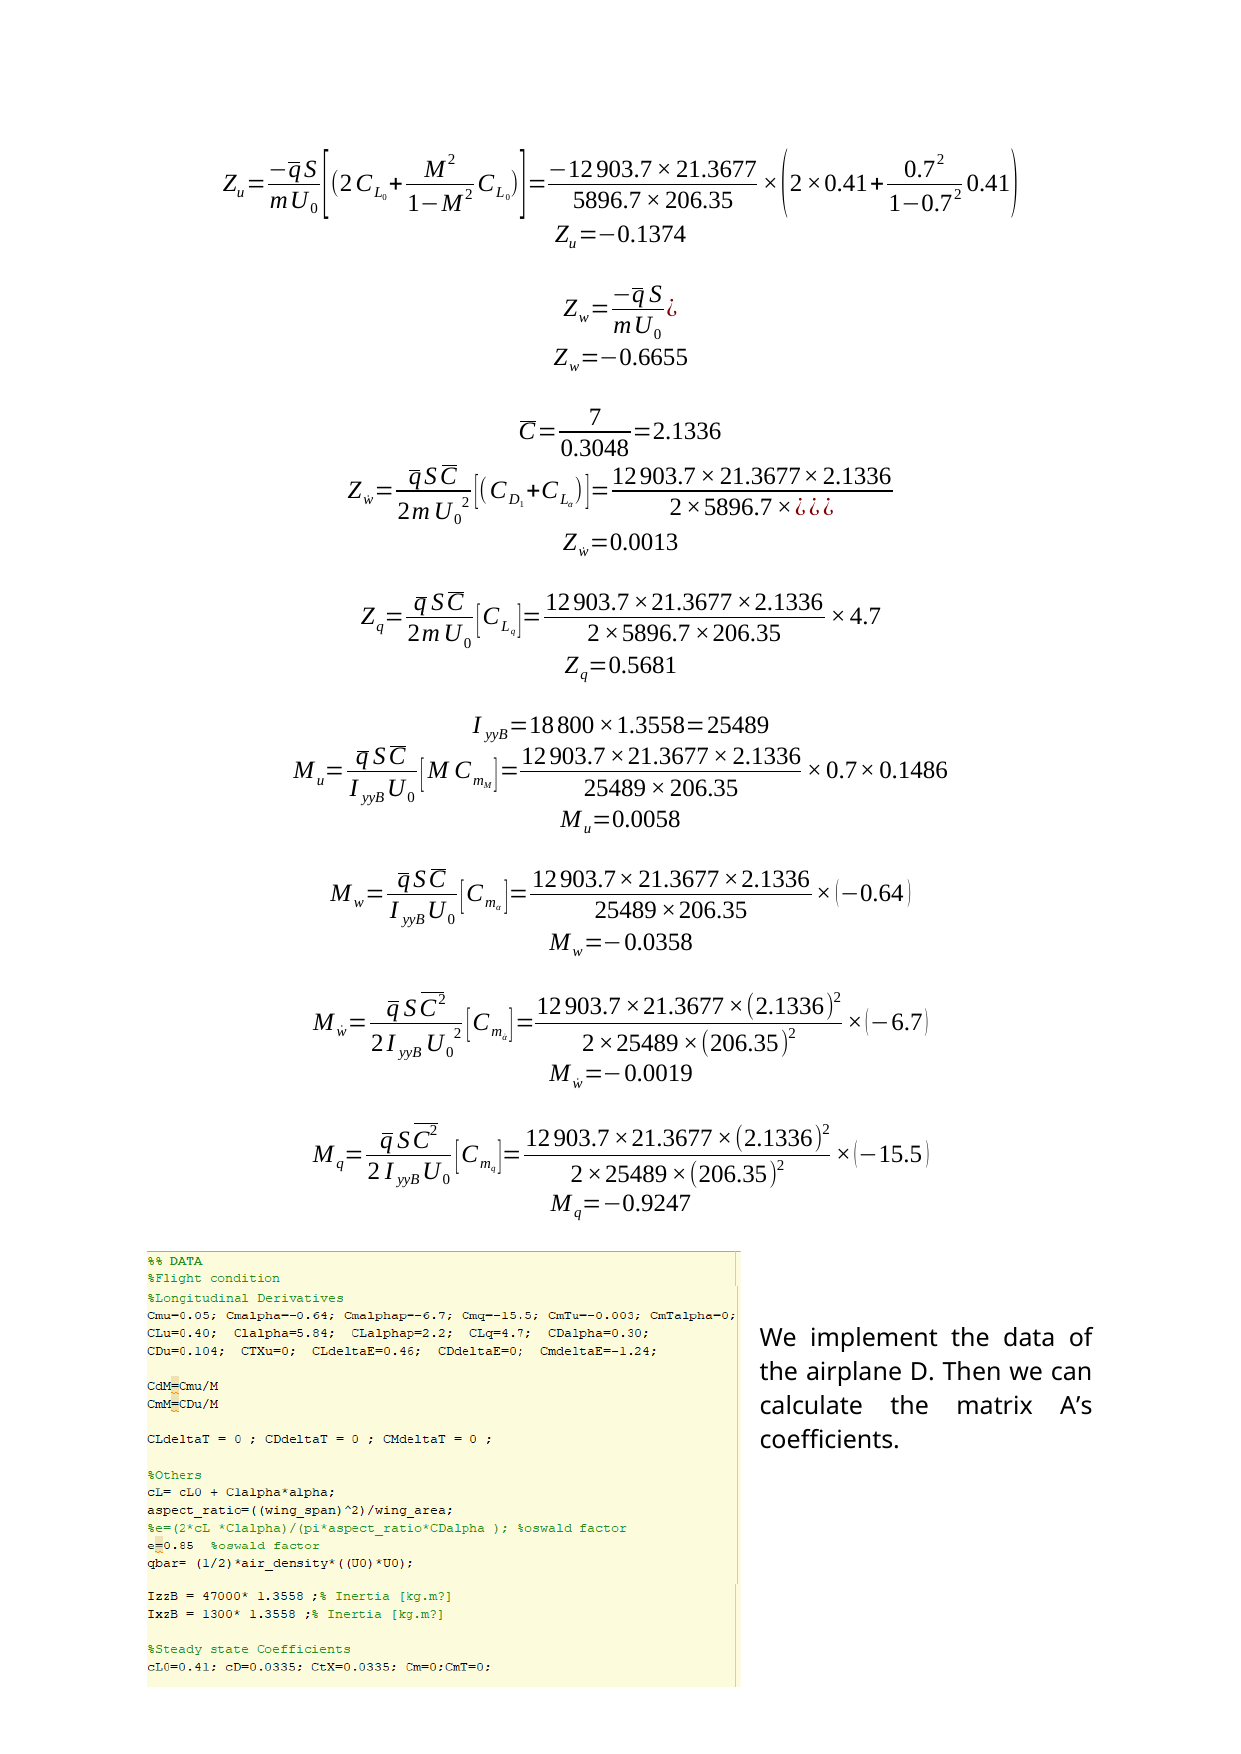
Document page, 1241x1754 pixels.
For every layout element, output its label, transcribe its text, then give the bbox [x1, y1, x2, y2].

text We implement the data of the airplane D. Then we can calculate the matrix A’s coefficients. [741, 1320, 1093, 1456]
picture [147, 1251, 741, 1687]
